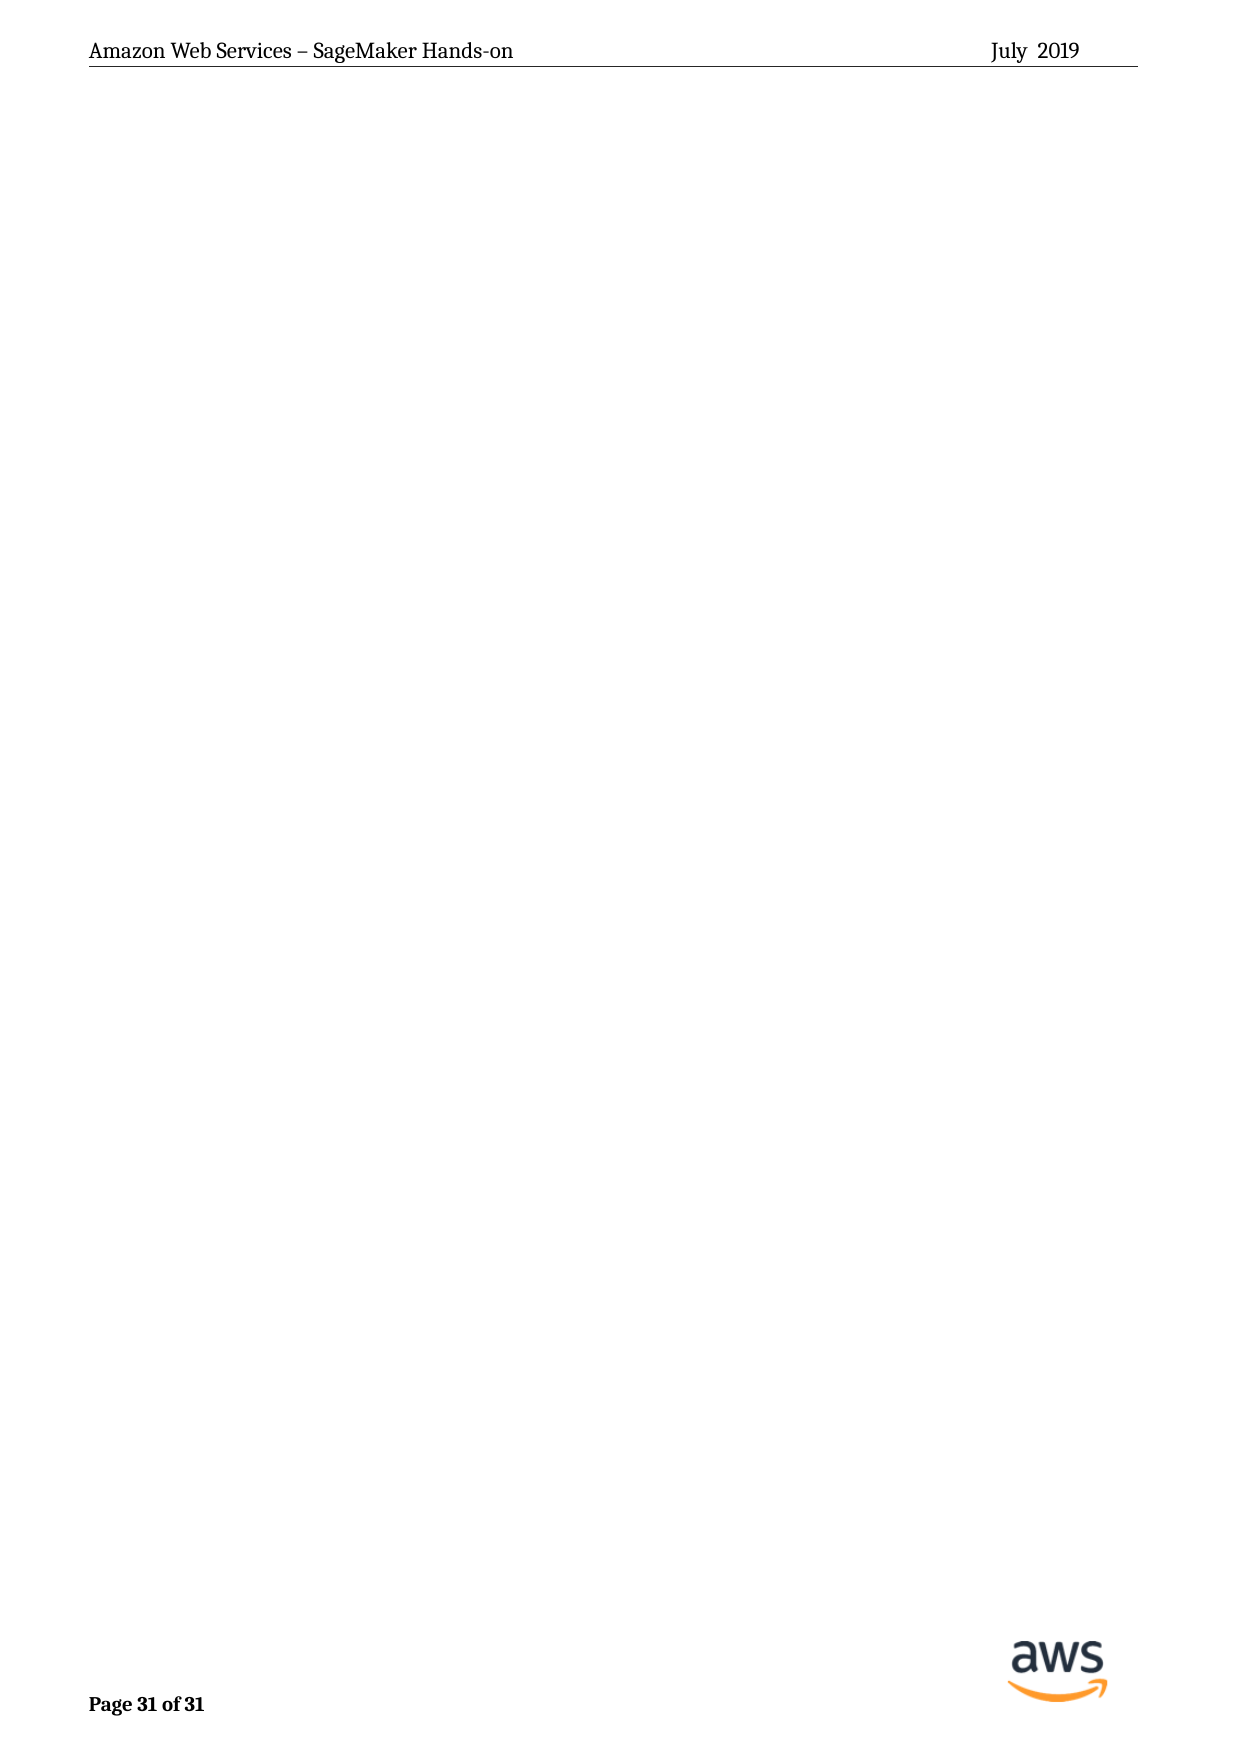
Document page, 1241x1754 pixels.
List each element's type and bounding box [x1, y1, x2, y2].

picture [997, 1630, 1116, 1712]
